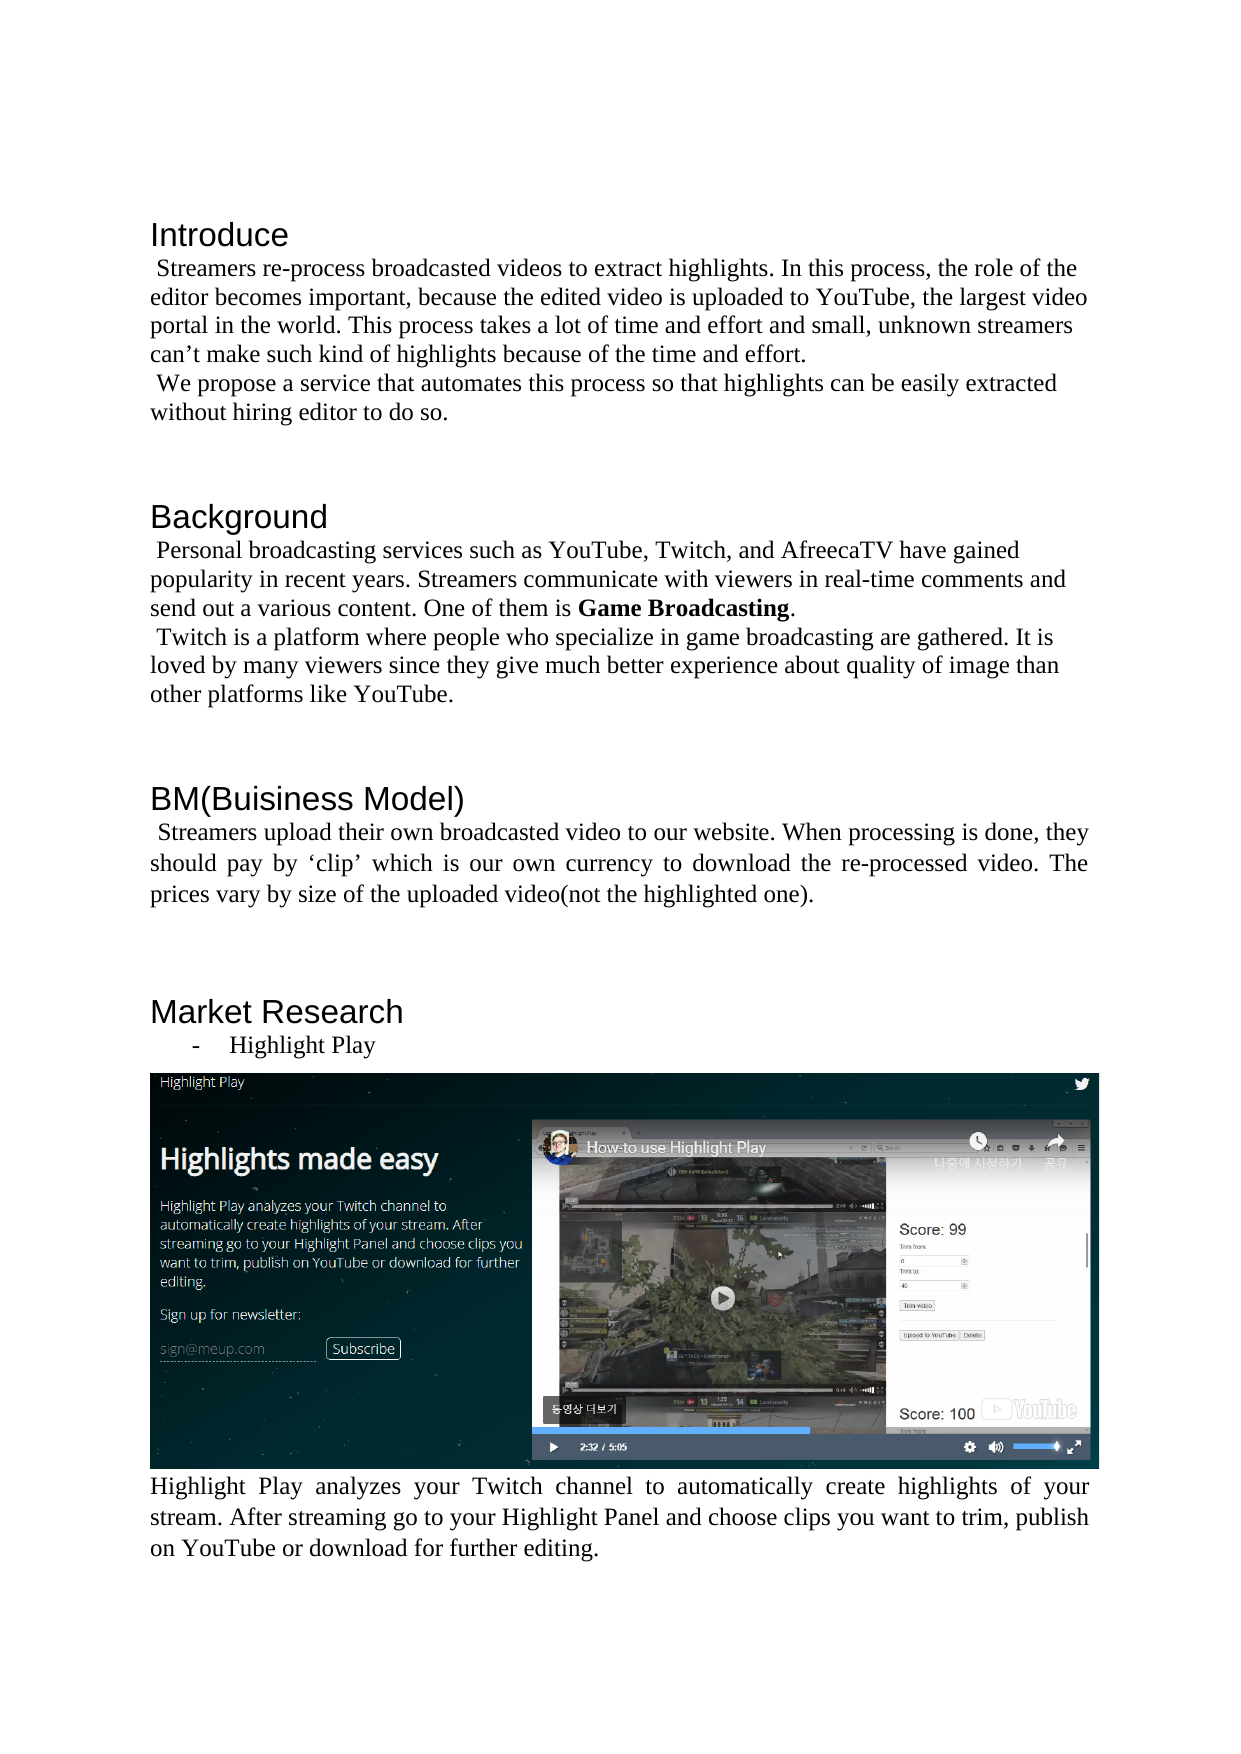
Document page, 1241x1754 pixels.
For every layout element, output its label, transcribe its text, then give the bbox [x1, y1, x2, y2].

text Background [150, 497, 1090, 535]
list Highlight Play [192, 1030, 1090, 1059]
text Streamers re-process broadcasted videos to extract highlights. In this process, the role of the editor becomes important, because the edited video is uploaded to YouTube, the largest video portal in the world. This process takes a lot of time and effort and small, unknown streamers can’t make such kind of highlights because of the time and effort. [150, 253, 1090, 368]
text Streamers upload their own broadcasted video to our website. When processing is done, they should pay by ‘clip’ which is our own currency to download the re-processed video. The prices vary by size of the uploaded video(not the highlighted one). [150, 817, 1090, 908]
text Highlight Play analyzes your Twitch channel to automatically create highlights of your stream. After streaming go to your Highlight Panel and choose clips you want to trim, publish on YouTube or download for further editing. [150, 1469, 1090, 1562]
picture [150, 1073, 1100, 1469]
text Introduce [150, 215, 1090, 253]
text We propose a service that automates this process so that highlights can be easily extracted without hiring editor to do so. [150, 368, 1090, 426]
text BM(Buisiness Model) [150, 779, 1090, 817]
text Personal broadcasting services such as YouTube, Twitch, and AfreecaTV have gained popularity in recent years. Streamers communicate with viewers in real-time comments and send out a various content. One of them is Game Broadcasting. [150, 535, 1090, 622]
text Twitch is a platform where people who specialize in game broadcasting are gathered. It is loved by many viewers since they give much better experience about quality of image than other platforms like YouTube. [150, 622, 1090, 708]
text Market Research [150, 992, 1090, 1030]
